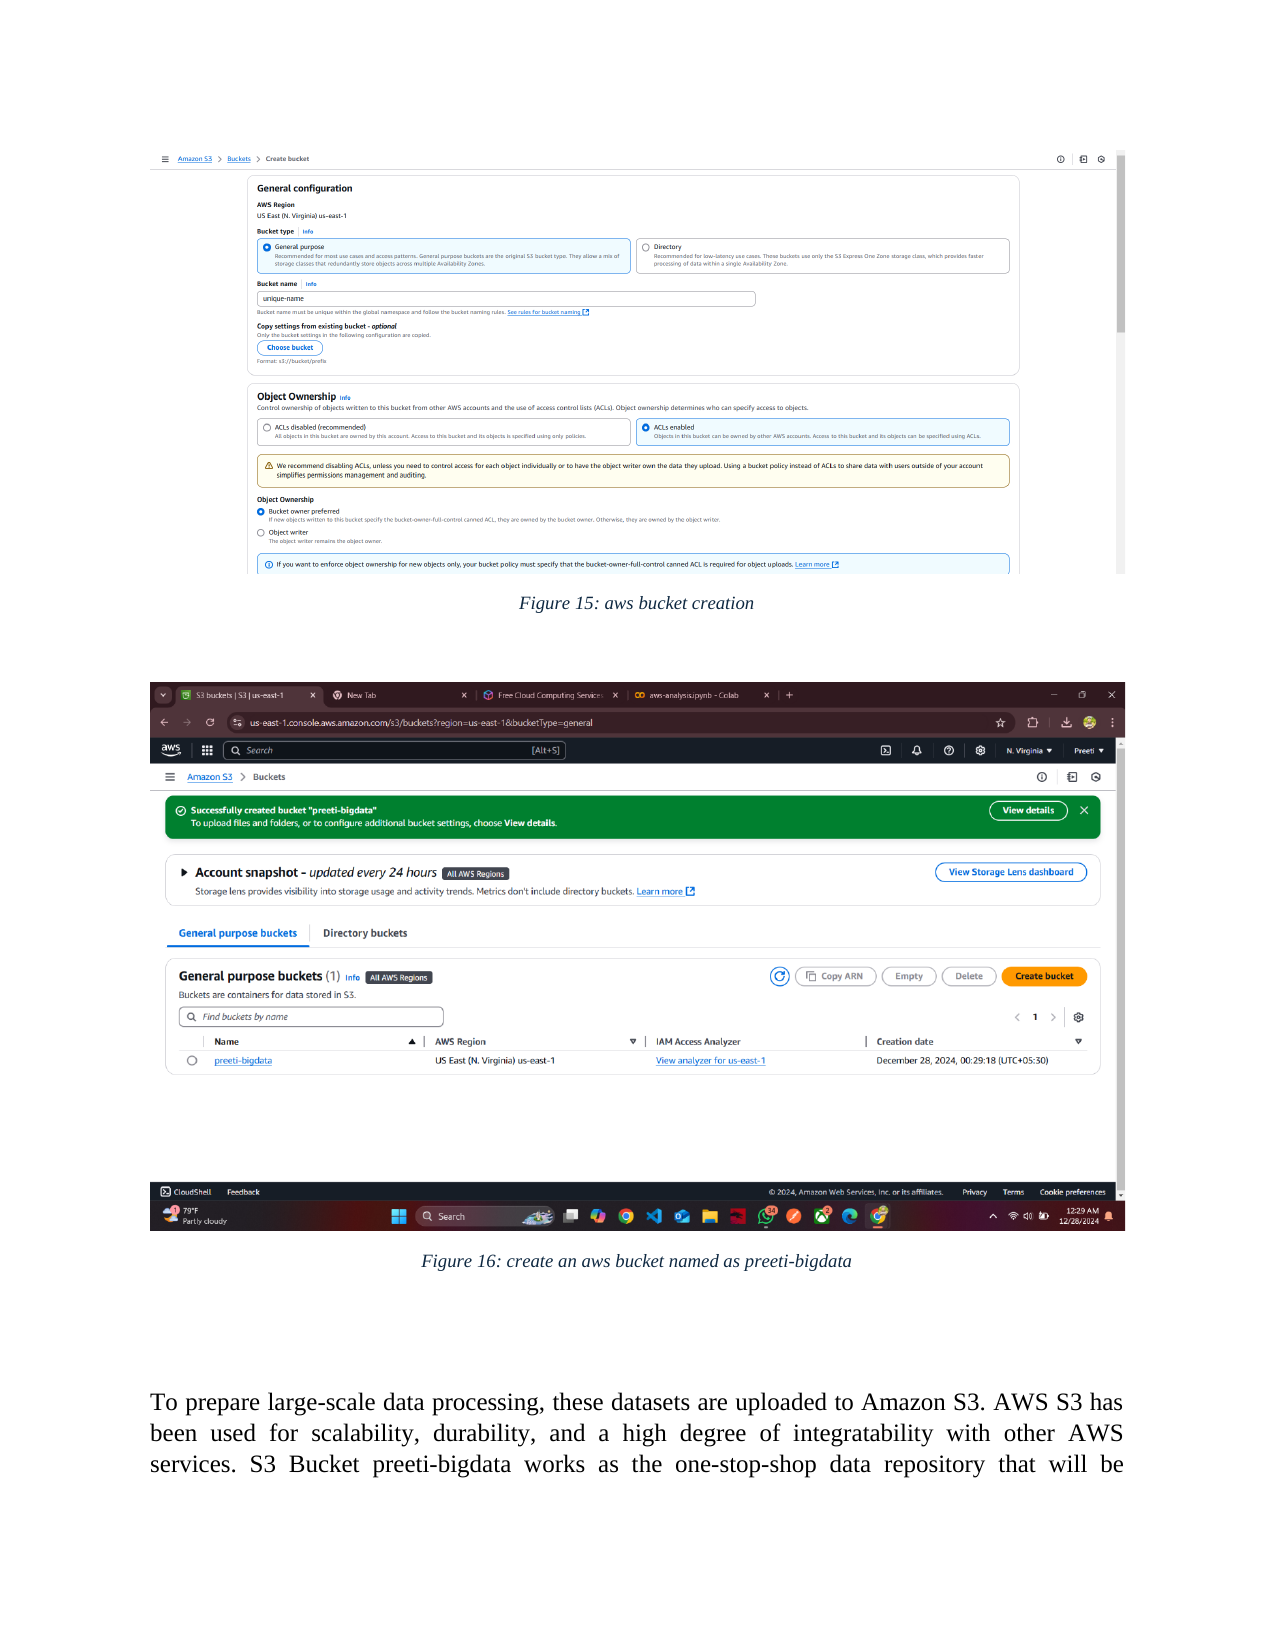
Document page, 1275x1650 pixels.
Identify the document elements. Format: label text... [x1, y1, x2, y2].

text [150, 1387, 1125, 1478]
picture [150, 682, 1125, 1231]
picture [150, 150, 1125, 574]
